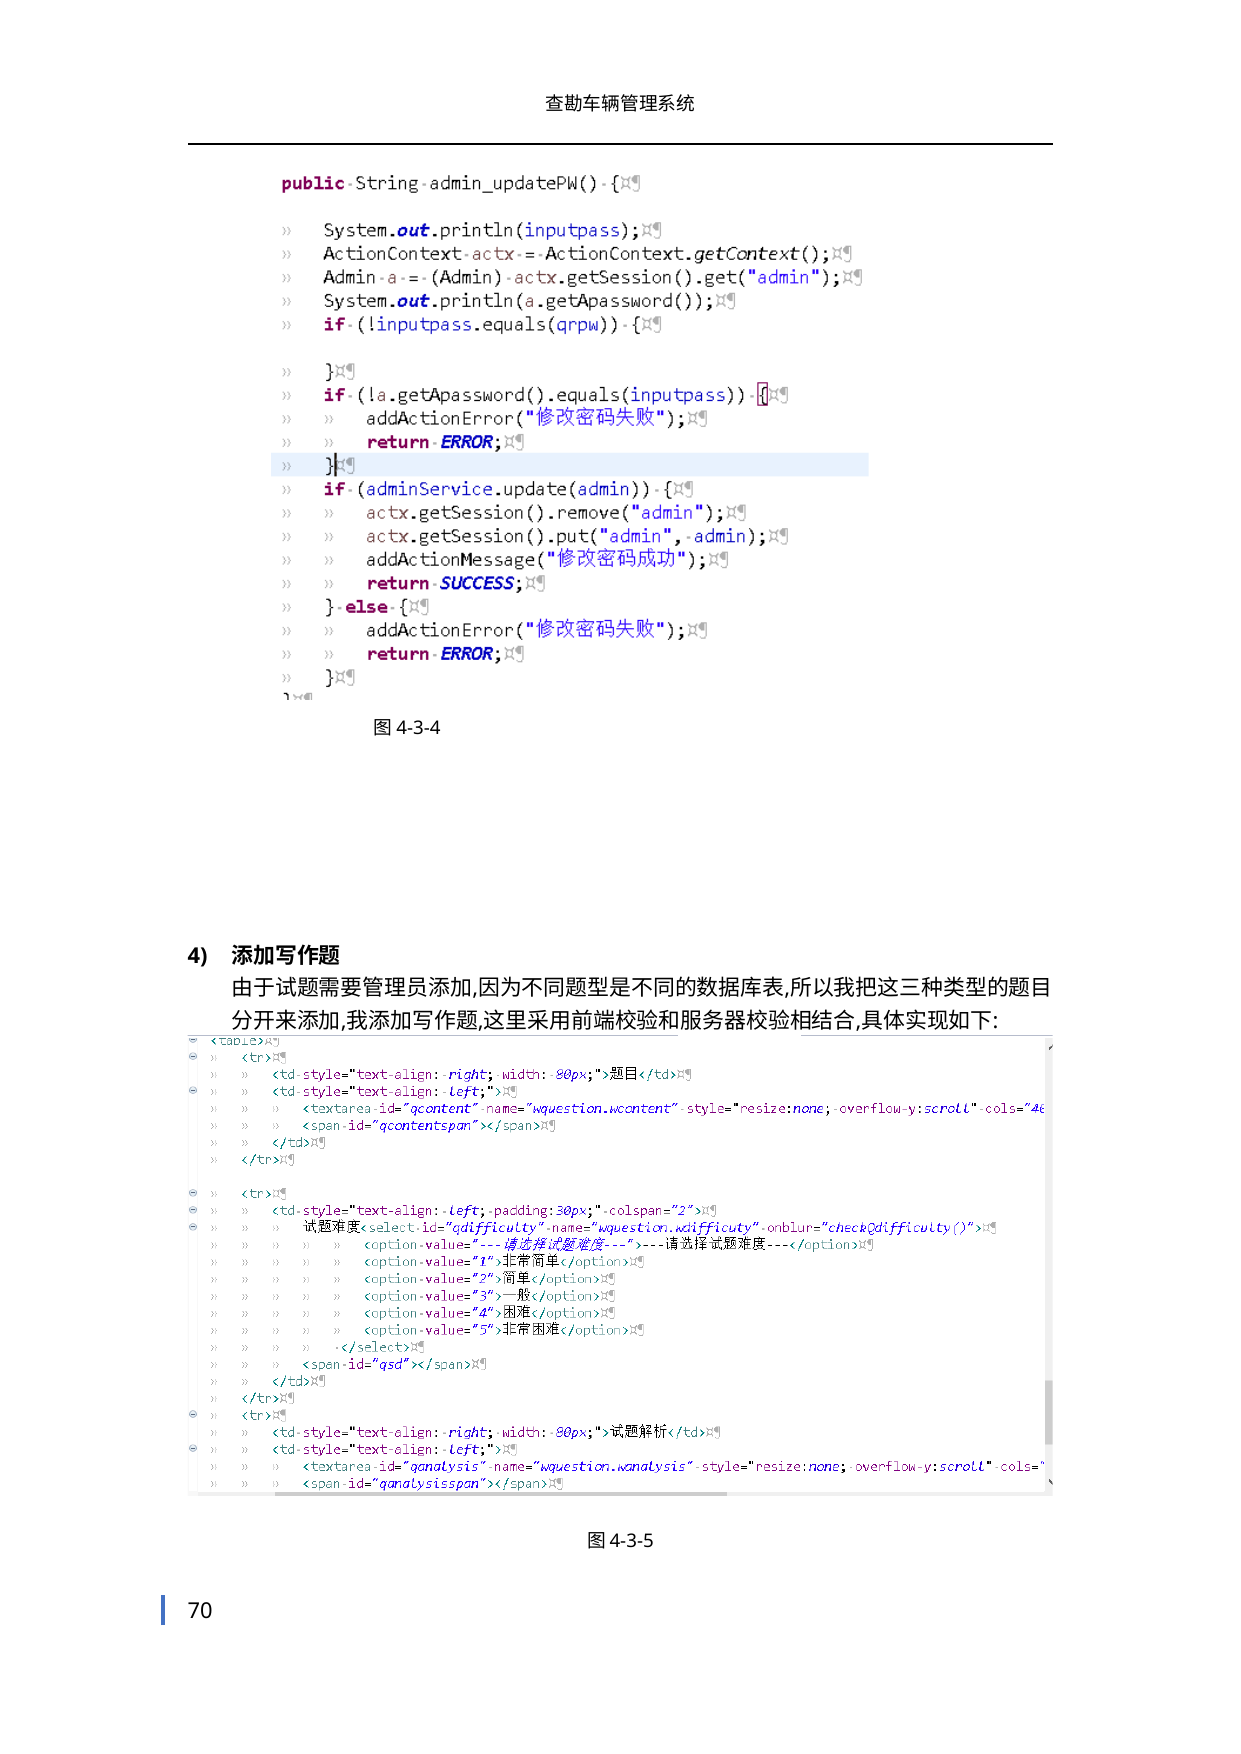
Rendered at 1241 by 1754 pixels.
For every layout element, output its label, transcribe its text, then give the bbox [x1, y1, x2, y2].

picture [271, 168, 869, 700]
text 图4-3-5 [187, 1523, 1053, 1555]
picture [187, 1035, 1053, 1496]
list 图4-3-4 [231, 710, 1053, 743]
list 添加写作题 [187, 938, 1053, 970]
list 由于试题需要管理员添加,因为不同题型是不同的数据库表,所以我把这三种类型的题目分开来添加,我添加写作题,这里采用前端校验和服务器校验相结合,具体实现如下: [231, 970, 1053, 1035]
